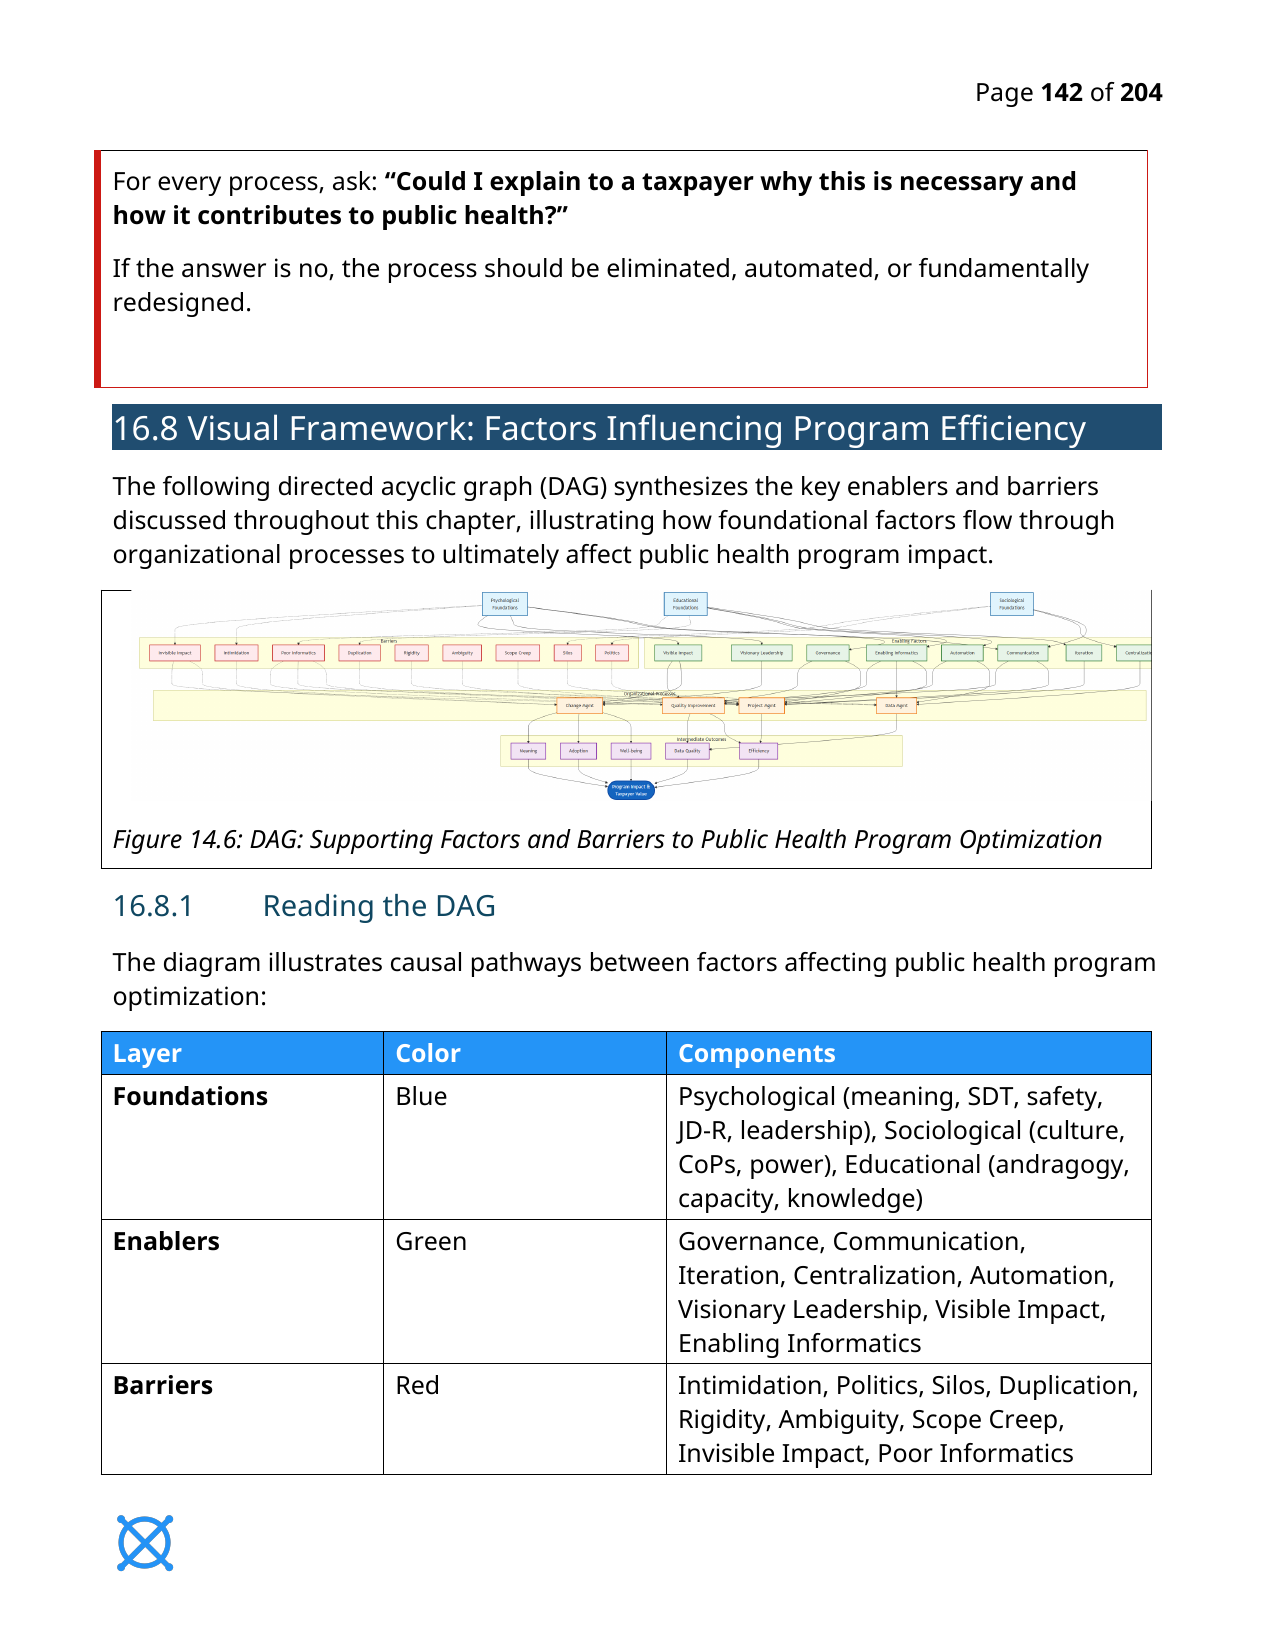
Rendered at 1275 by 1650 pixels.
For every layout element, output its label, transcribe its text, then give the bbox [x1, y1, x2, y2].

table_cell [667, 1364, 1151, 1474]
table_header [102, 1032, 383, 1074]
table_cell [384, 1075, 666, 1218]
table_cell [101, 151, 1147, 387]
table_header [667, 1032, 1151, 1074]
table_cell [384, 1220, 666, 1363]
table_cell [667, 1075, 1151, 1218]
subtitle Reading the DAG [112, 886, 1162, 925]
text The following directed acyclic graph (DAG) synthesizes the key enablers and barriers discussed throughout this chapter, illustrating how foundational factors flow through organizational processes to ultimately affect public health program impact. [112, 469, 1162, 571]
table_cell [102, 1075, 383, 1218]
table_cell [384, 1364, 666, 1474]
text The diagram illustrates causal pathways between factors affecting public health program optimization: [112, 944, 1162, 1012]
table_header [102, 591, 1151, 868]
picture [131, 590, 1152, 801]
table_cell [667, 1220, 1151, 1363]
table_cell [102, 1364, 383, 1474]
picture [112, 1511, 177, 1575]
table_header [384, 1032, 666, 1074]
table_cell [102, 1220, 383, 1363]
subtitle Visual Framework: Factors Influencing Program Efficiency [112, 404, 1162, 450]
